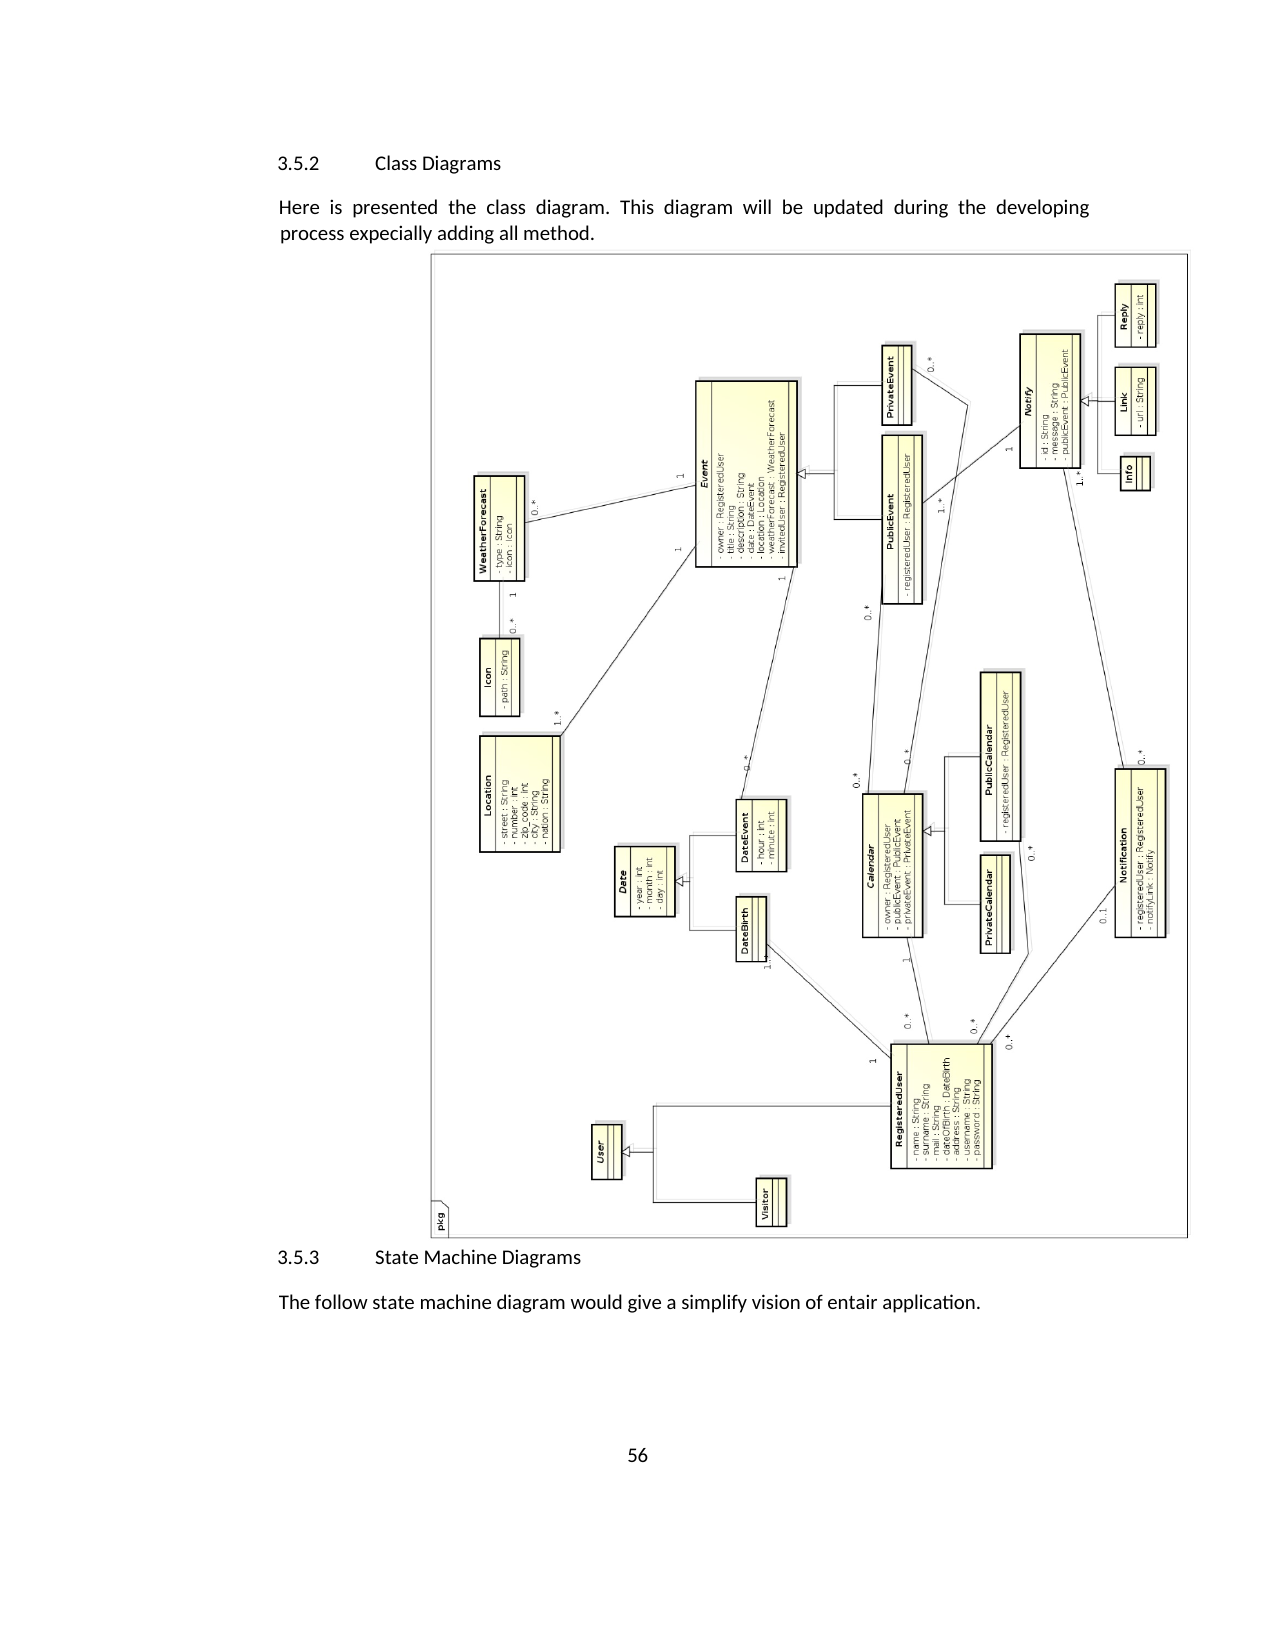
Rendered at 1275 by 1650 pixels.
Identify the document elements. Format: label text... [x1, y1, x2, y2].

text 3.5.3 State Machine Diagrams [277, 1244, 1127, 1270]
text 3.5.2 Class Diagrams [277, 150, 1127, 175]
text Here is presented the class diagram. This diagram will be updated during the developing process expecially adding all method. [279, 194, 1090, 246]
text The follow state machine diagram would give a simplify vision of entair application. [279, 1289, 1056, 1314]
picture [424, 248, 1194, 1244]
